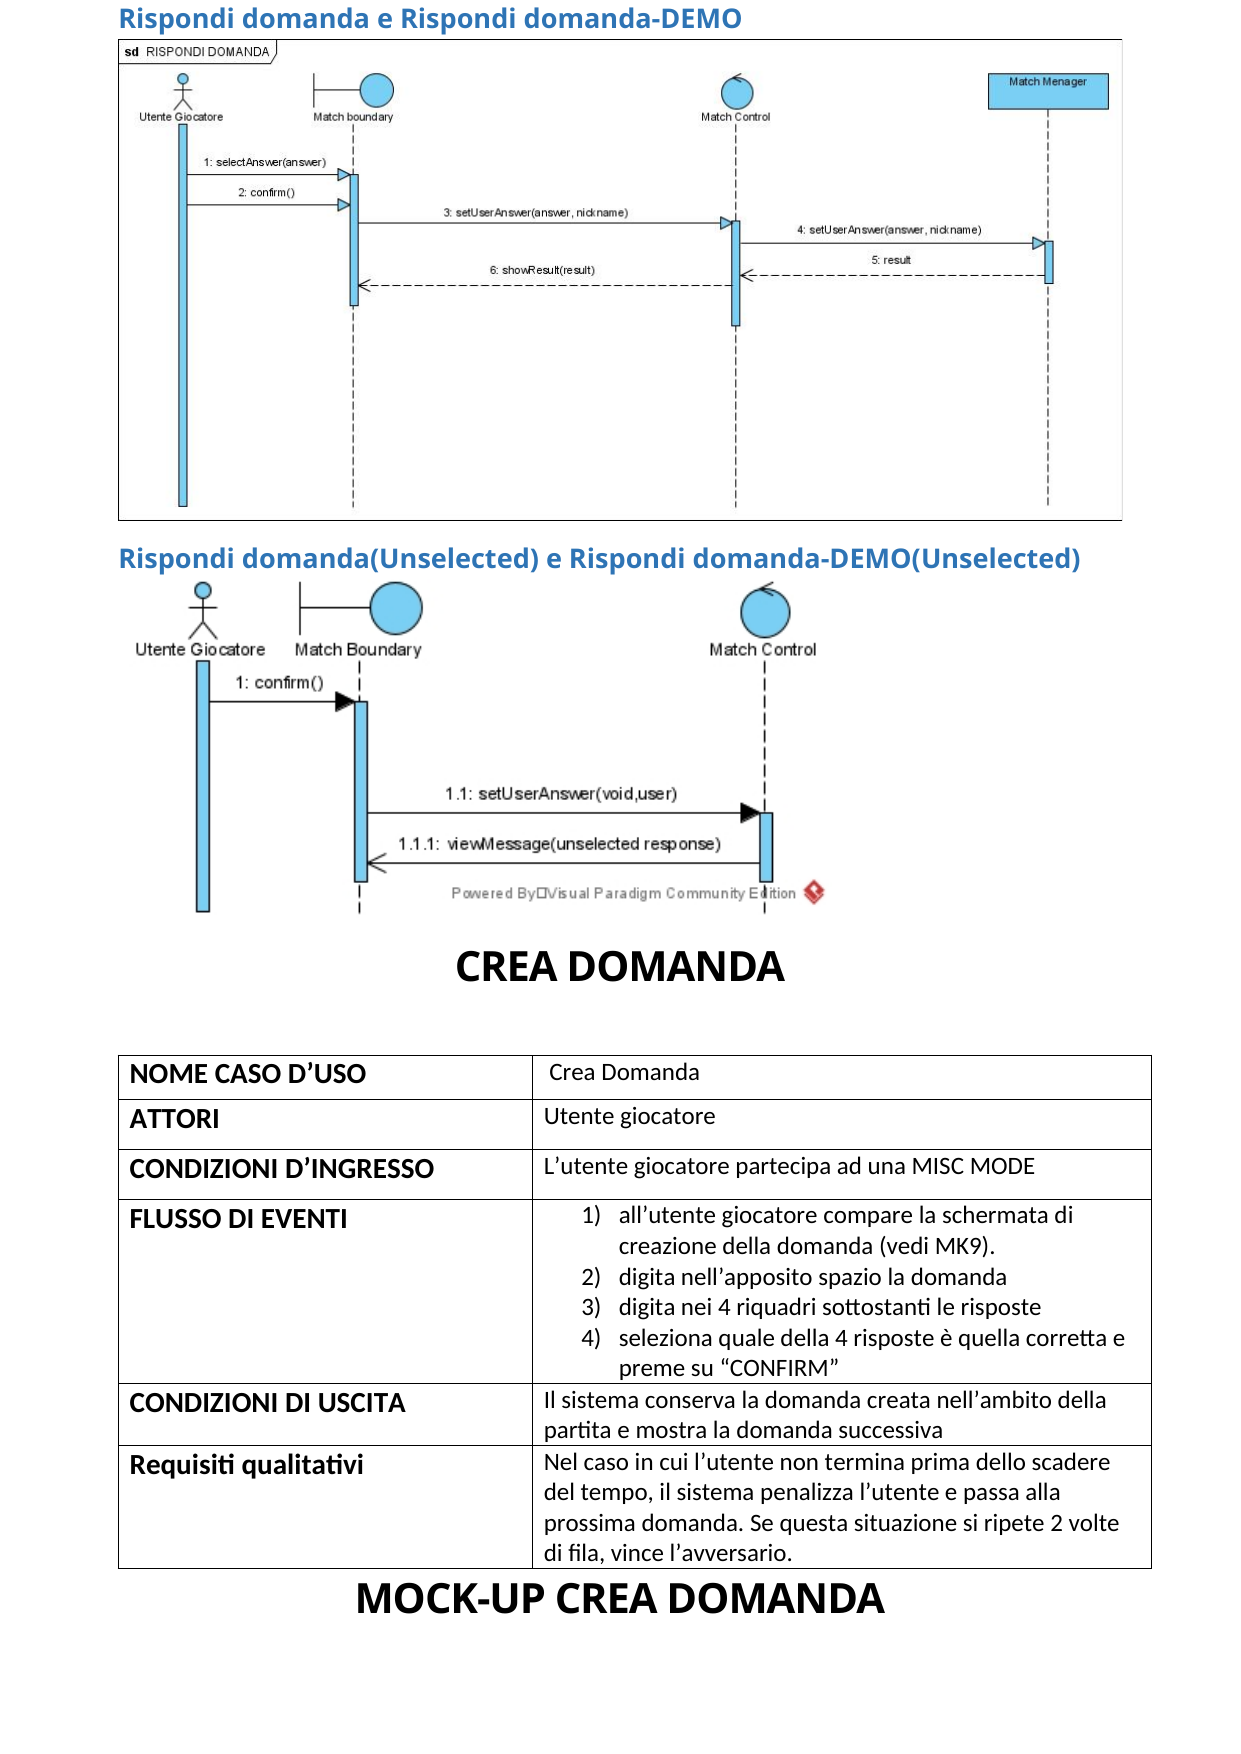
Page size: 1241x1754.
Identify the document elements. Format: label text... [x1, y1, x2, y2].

table_cell all’utente giocatore compare la schermata di creazione della domanda (vedi MK9). digita nell’apposito spazio la domanda digita nei 4 riquadri sottostanti le risposte seleziona quale della 4 risposte è quella corretta e preme su “CONFIRM” [533, 1200, 1151, 1383]
table_cell FLUSSO DI EVENTI [119, 1200, 532, 1383]
subtitle Rispondi domanda e Rispondi domanda-DEMO [118, 0, 1122, 37]
title CREA DOMANDA [118, 937, 1122, 994]
table_header Crea Domanda [533, 1056, 1151, 1099]
table_cell Nel caso in cui l’utente non termina prima dello scadere del tempo, il sistema penalizza l’utente e passa alla prossima domanda. Se questa situazione si ripete 2 volte di fila, vince l’avversario. [533, 1446, 1151, 1568]
subtitle Rispondi domanda(Unselected) e Rispondi domanda-DEMO(Unselected) [118, 539, 1122, 576]
title MOCK-UP CREA DOMANDA [118, 1569, 1122, 1626]
picture [118, 579, 833, 919]
table_cell L’utente giocatore partecipa ad una MISC MODE [533, 1150, 1151, 1199]
table_cell CONDIZIONI D’INGRESSO [119, 1150, 532, 1199]
table_cell Il sistema conserva la domanda creata nell’ambito della partita e mostra la domanda successiva [533, 1384, 1151, 1445]
table_cell ATTORI [119, 1100, 532, 1149]
table_cell CONDIZIONI DI USCITA [119, 1384, 532, 1445]
table_header NOME CASO D’USO [119, 1056, 532, 1099]
table_cell Requisiti qualitativi [119, 1446, 532, 1568]
table_cell Utente giocatore [533, 1100, 1151, 1149]
picture [118, 39, 1123, 521]
